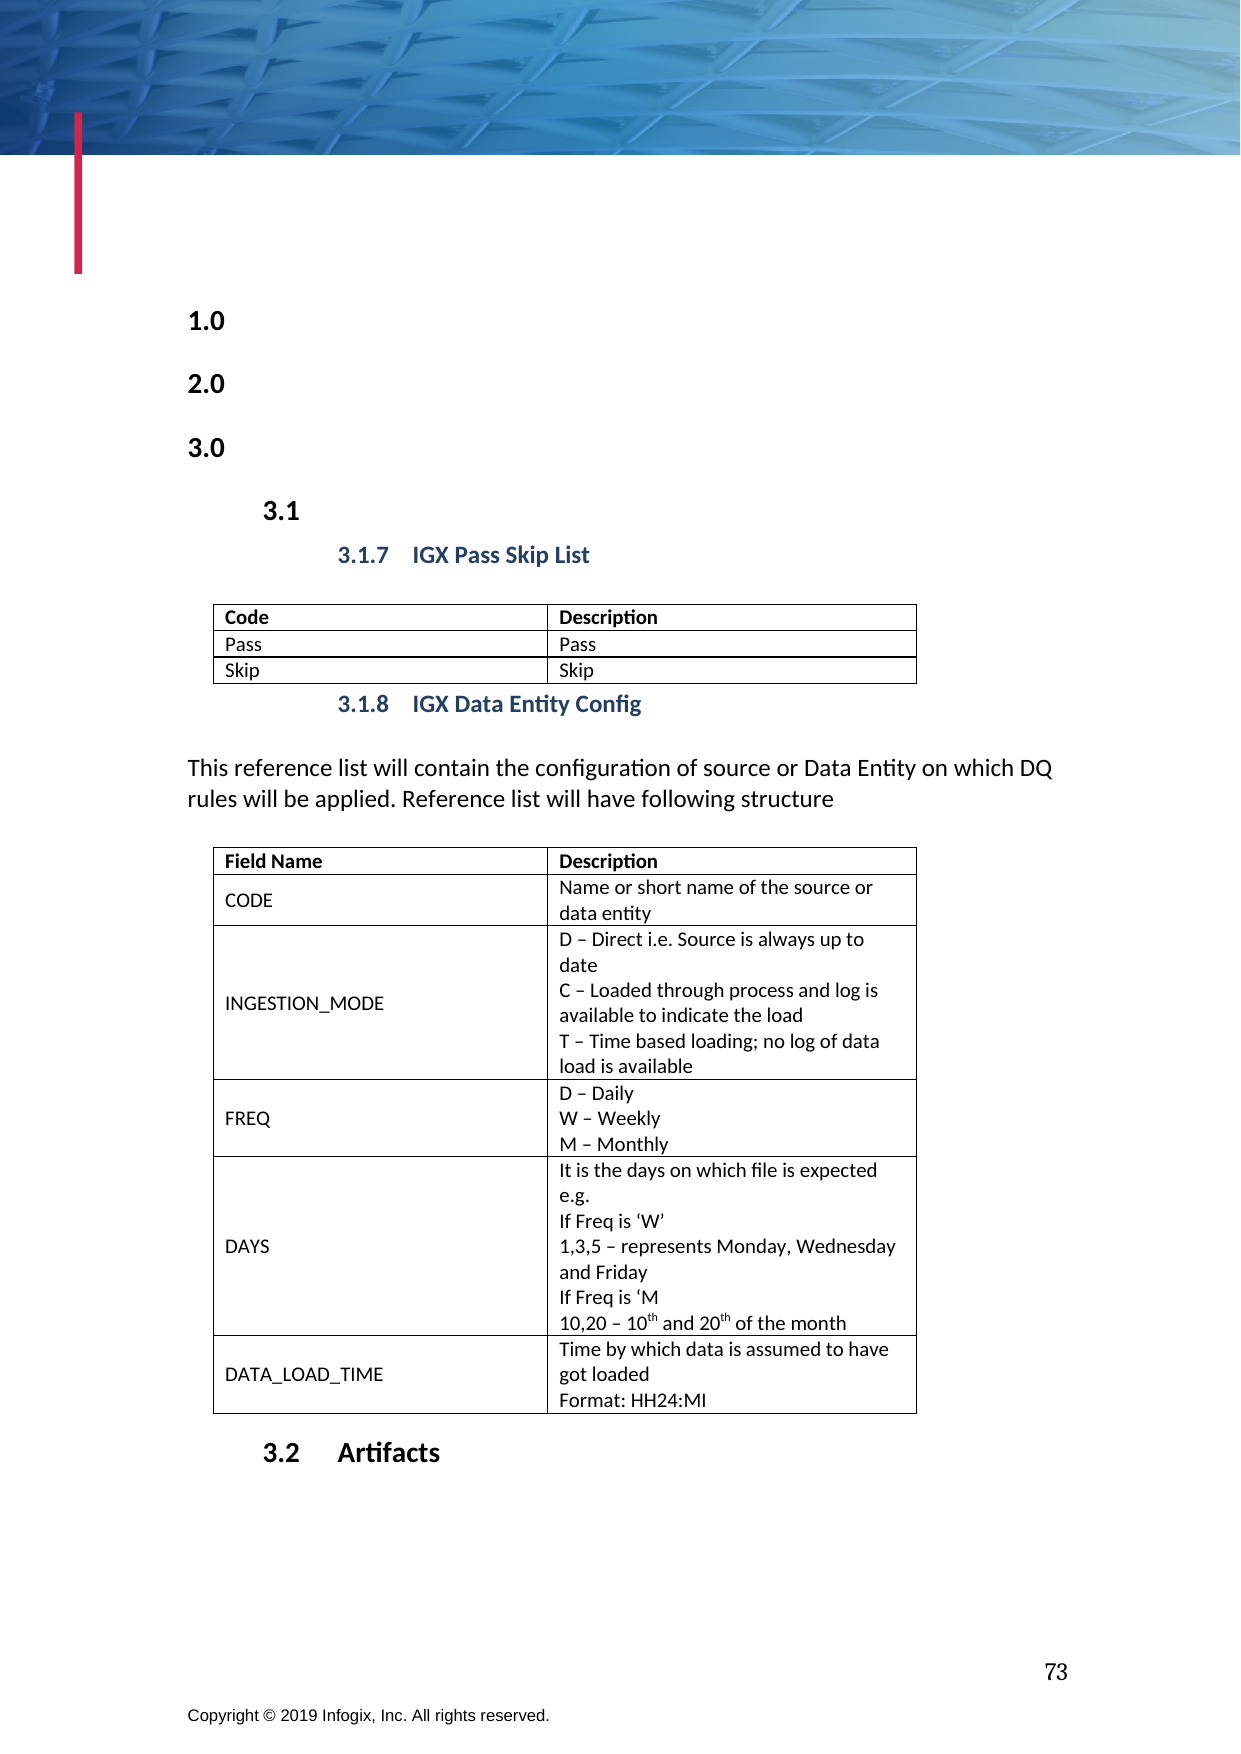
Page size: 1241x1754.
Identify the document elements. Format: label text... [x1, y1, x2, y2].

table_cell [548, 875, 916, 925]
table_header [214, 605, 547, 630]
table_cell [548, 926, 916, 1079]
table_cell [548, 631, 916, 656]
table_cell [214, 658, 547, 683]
subtitle IGX Data Entity Config [337, 688, 1068, 718]
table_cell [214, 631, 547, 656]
subtitle IGX Pass Skip List [337, 539, 1068, 570]
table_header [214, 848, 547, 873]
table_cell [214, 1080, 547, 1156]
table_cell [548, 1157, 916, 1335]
text This reference list will contain the configuration of source or Data Entity on which DQ rules will be applied. Reference list will have following structure [187, 752, 1068, 813]
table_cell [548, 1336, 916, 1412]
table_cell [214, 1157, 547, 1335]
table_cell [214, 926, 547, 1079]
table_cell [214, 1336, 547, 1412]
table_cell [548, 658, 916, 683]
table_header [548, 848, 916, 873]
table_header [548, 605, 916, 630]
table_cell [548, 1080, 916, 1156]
picture [0, 0, 1241, 302]
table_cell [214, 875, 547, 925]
subtitle Artifacts [262, 1434, 1068, 1470]
